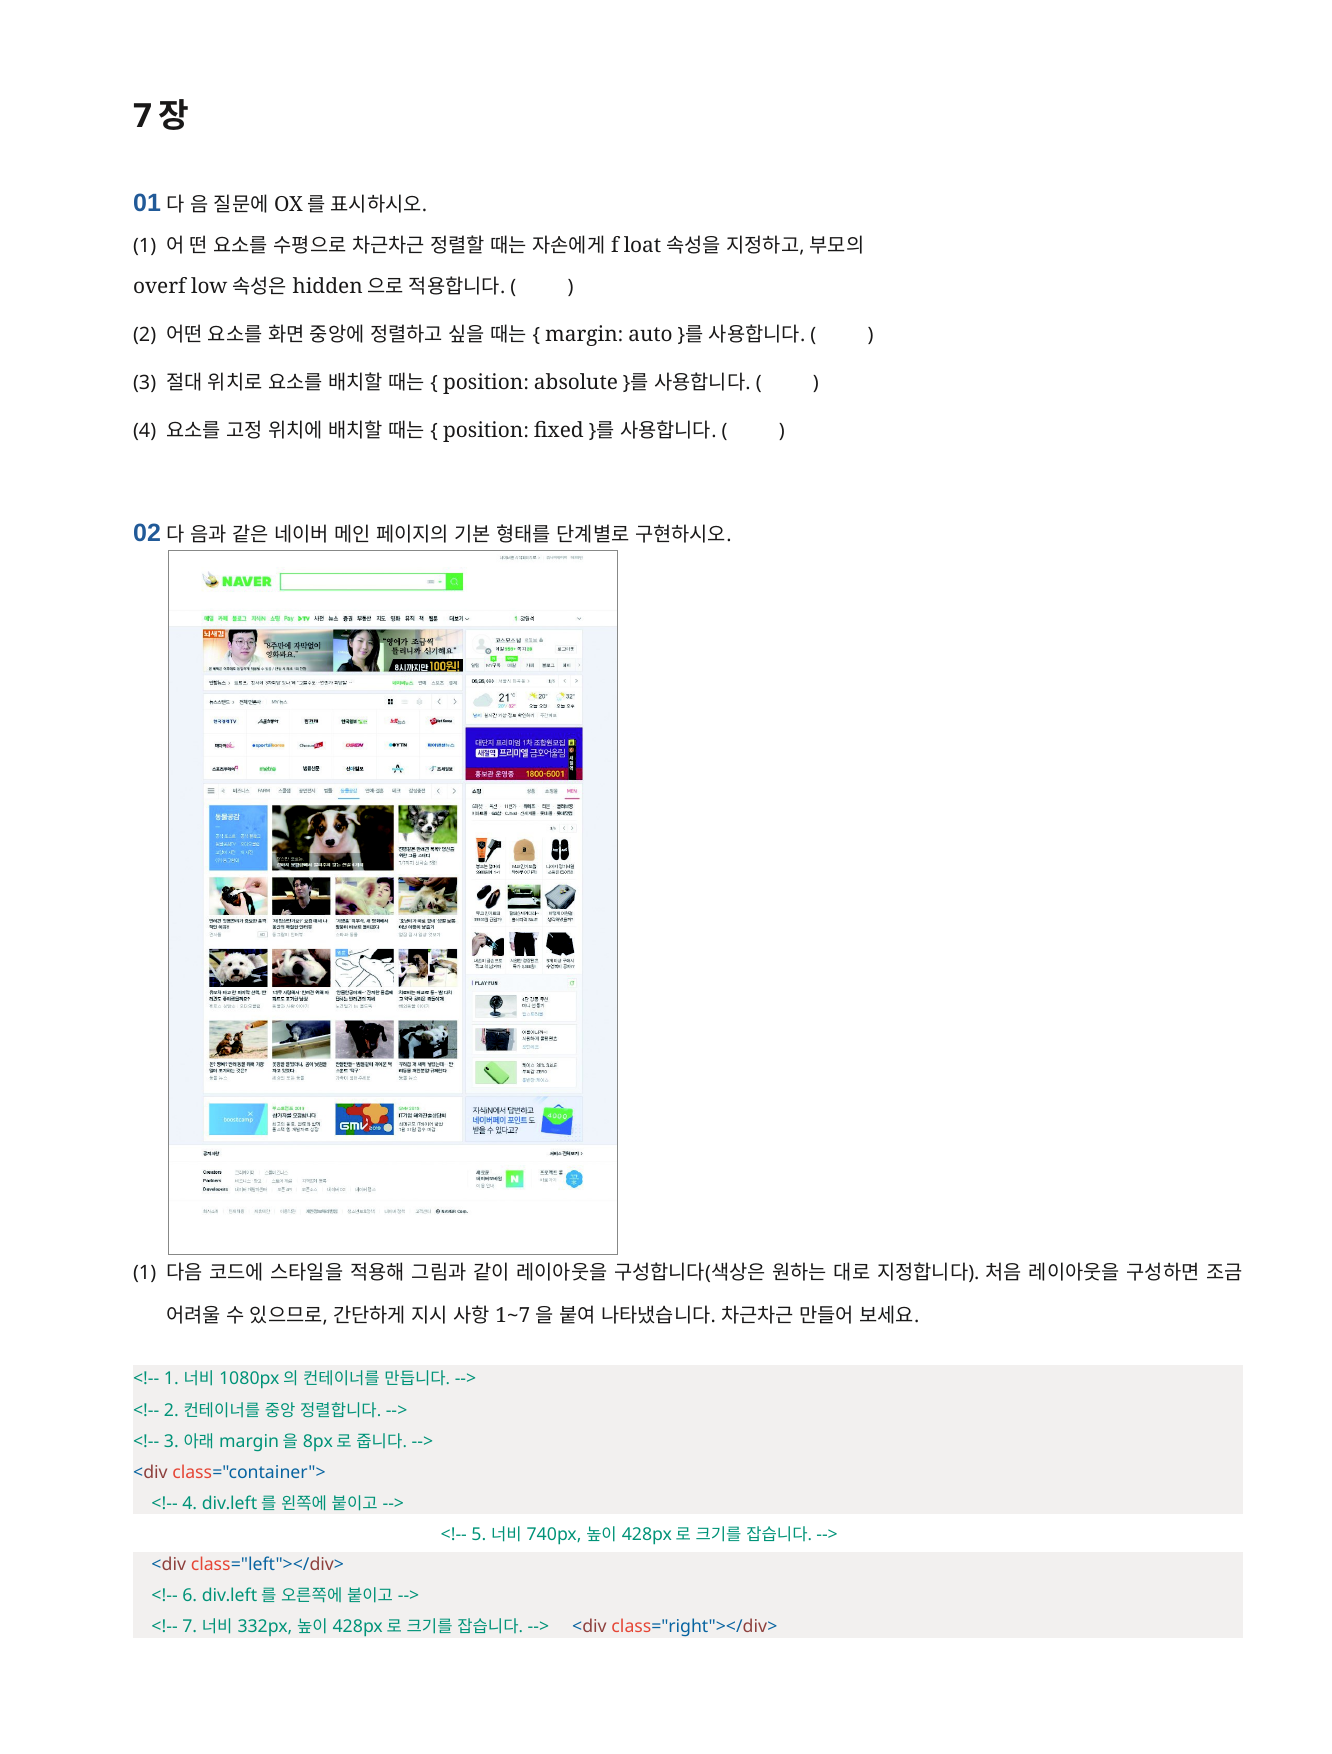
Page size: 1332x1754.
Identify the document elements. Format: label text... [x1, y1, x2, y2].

text <div class="left"></div> [133, 1552, 1243, 1576]
text <div class="container"> [133, 1459, 1243, 1484]
list 다음 코드에 스타일을 적용해 그림과 같이 레이아웃을 구성합니다(색상은 원하는 대로 지정합니다). 처음 레이아웃을 구성하면 조금 어려울 수 있으므로, 간단하게 지시 사항 1~7 을 붙여 나타냈습니다. 차근차근 만들어 보세요. [133, 1257, 1243, 1328]
list 어 떤 요소를 수평으로 차근차근 정렬할 때는 자손에게 f loat 속성을 지정하고, 부모의 [133, 230, 1243, 259]
text <!-- 5. 너비 740px, 높이 428px로 크기를 잡습니다. --> [133, 1521, 1243, 1546]
text <!-- 2. 컨테이너를 중앙 정렬합니다. --> [133, 1397, 1243, 1421]
text <!-- 1. 너비 1080px의 컨테이너를 만듭니다. --> [133, 1365, 1243, 1390]
list 어떤 요소를 화면 중앙에 정렬하고 싶을 때는 { margin: auto }를 사용합니다. ( ) [133, 319, 1243, 348]
text 7장 [133, 89, 1243, 137]
list 절대 위치로 요소를 배치할 때는 { position: absolute }를 사용합니다. ( ) [133, 367, 1243, 396]
list 다 음과 같은 네이버 메인 페이지의 기본 형태를 단계별로 구현하시오. [133, 518, 1243, 547]
text <!-- 4. div.left를 왼쪽에 붙이고 --> [133, 1490, 1243, 1514]
list 요소를 고정 위치에 배치할 때는 { position: fixed }를 사용합니다. ( ) [133, 415, 1243, 444]
picture [169, 551, 617, 1254]
text <!-- 7. 너비 332px, 높이 428px로 크기를 잡습니다. --> <div class="right"></div> [133, 1613, 1243, 1638]
text <!-- 3. 아래 margin을 8px로 줍니다. --> [133, 1428, 1243, 1453]
text <!-- 6. div.left를 오른쪽에 붙이고 --> [133, 1582, 1243, 1607]
text overf low 속성은 hidden으로 적용합니다. ( ) [133, 271, 1243, 300]
list 다 음 질문에 OX를 표시하시오. [133, 188, 1243, 217]
